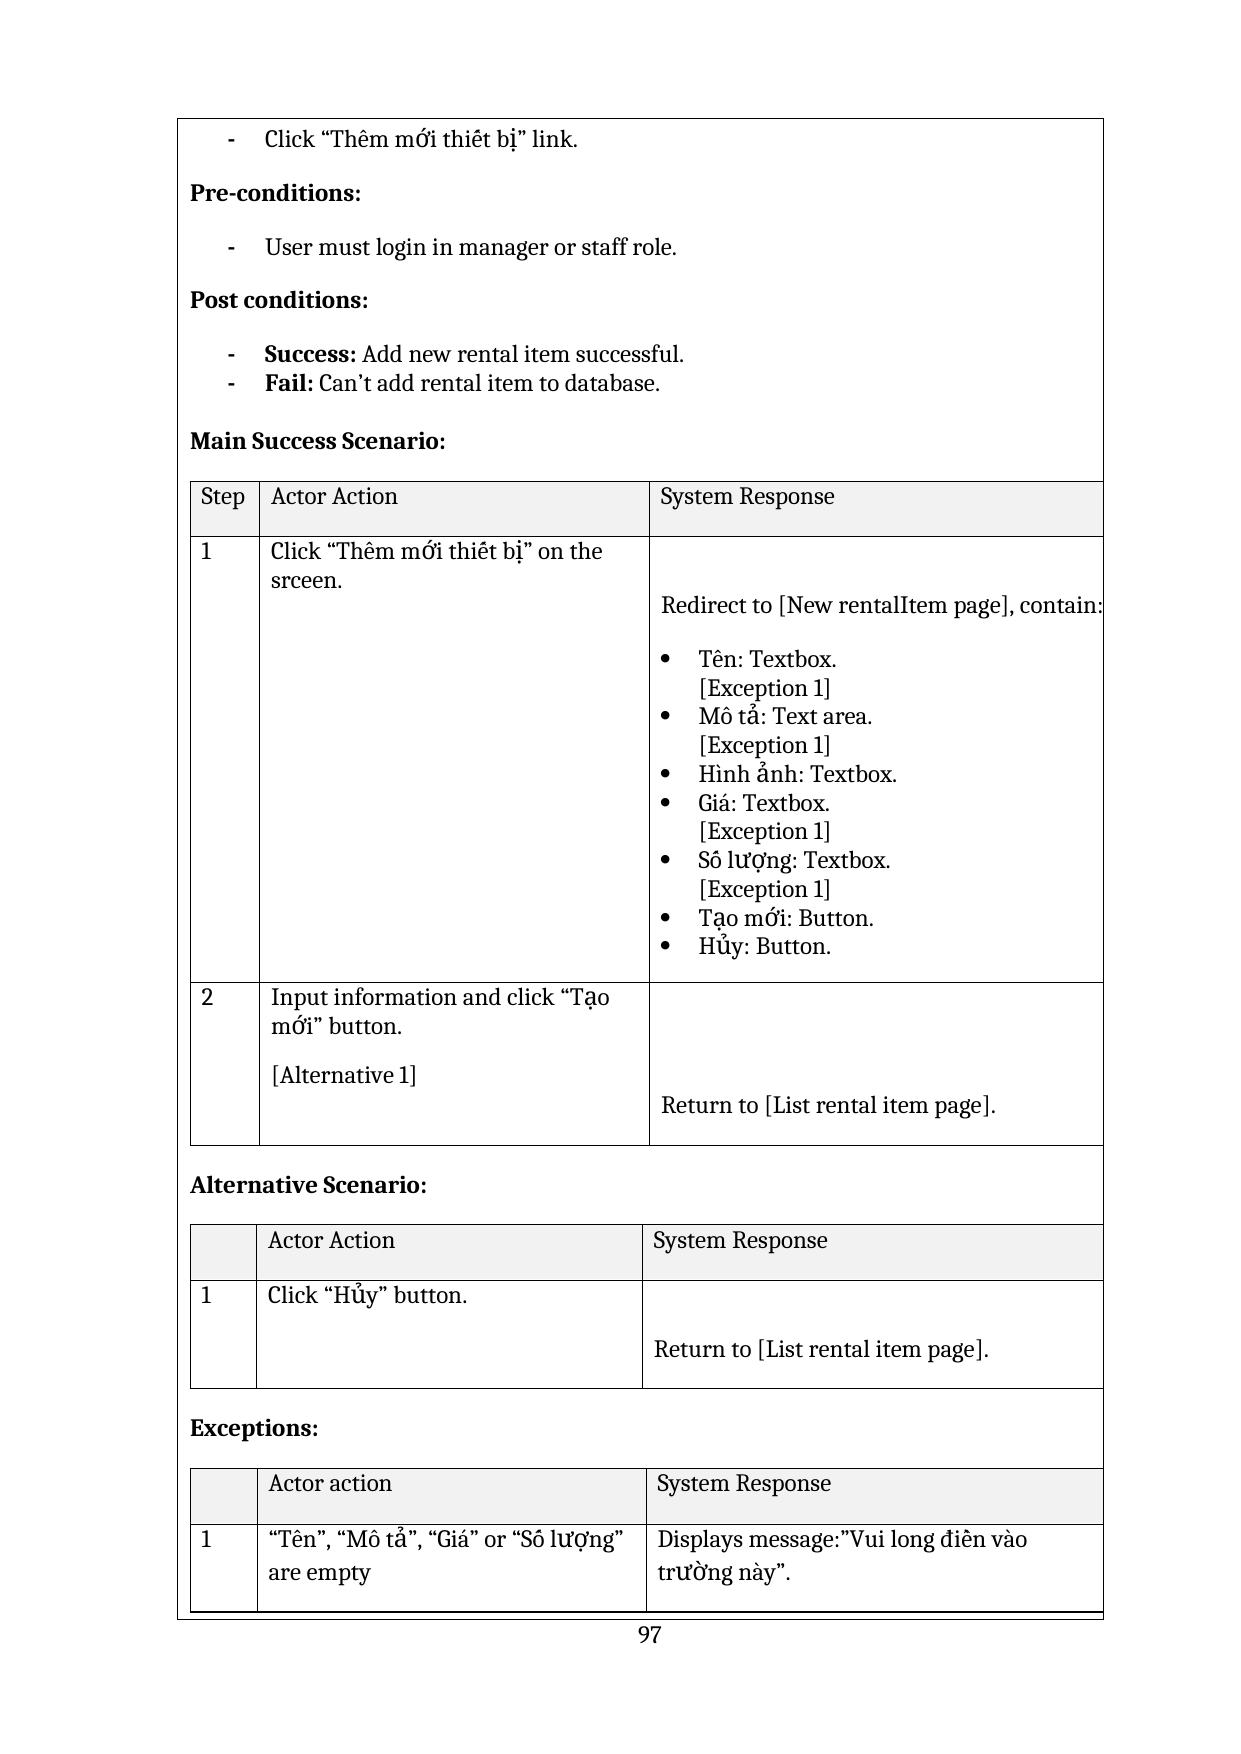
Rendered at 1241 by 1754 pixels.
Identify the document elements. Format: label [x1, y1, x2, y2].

table_cell [178, 119, 1103, 1618]
